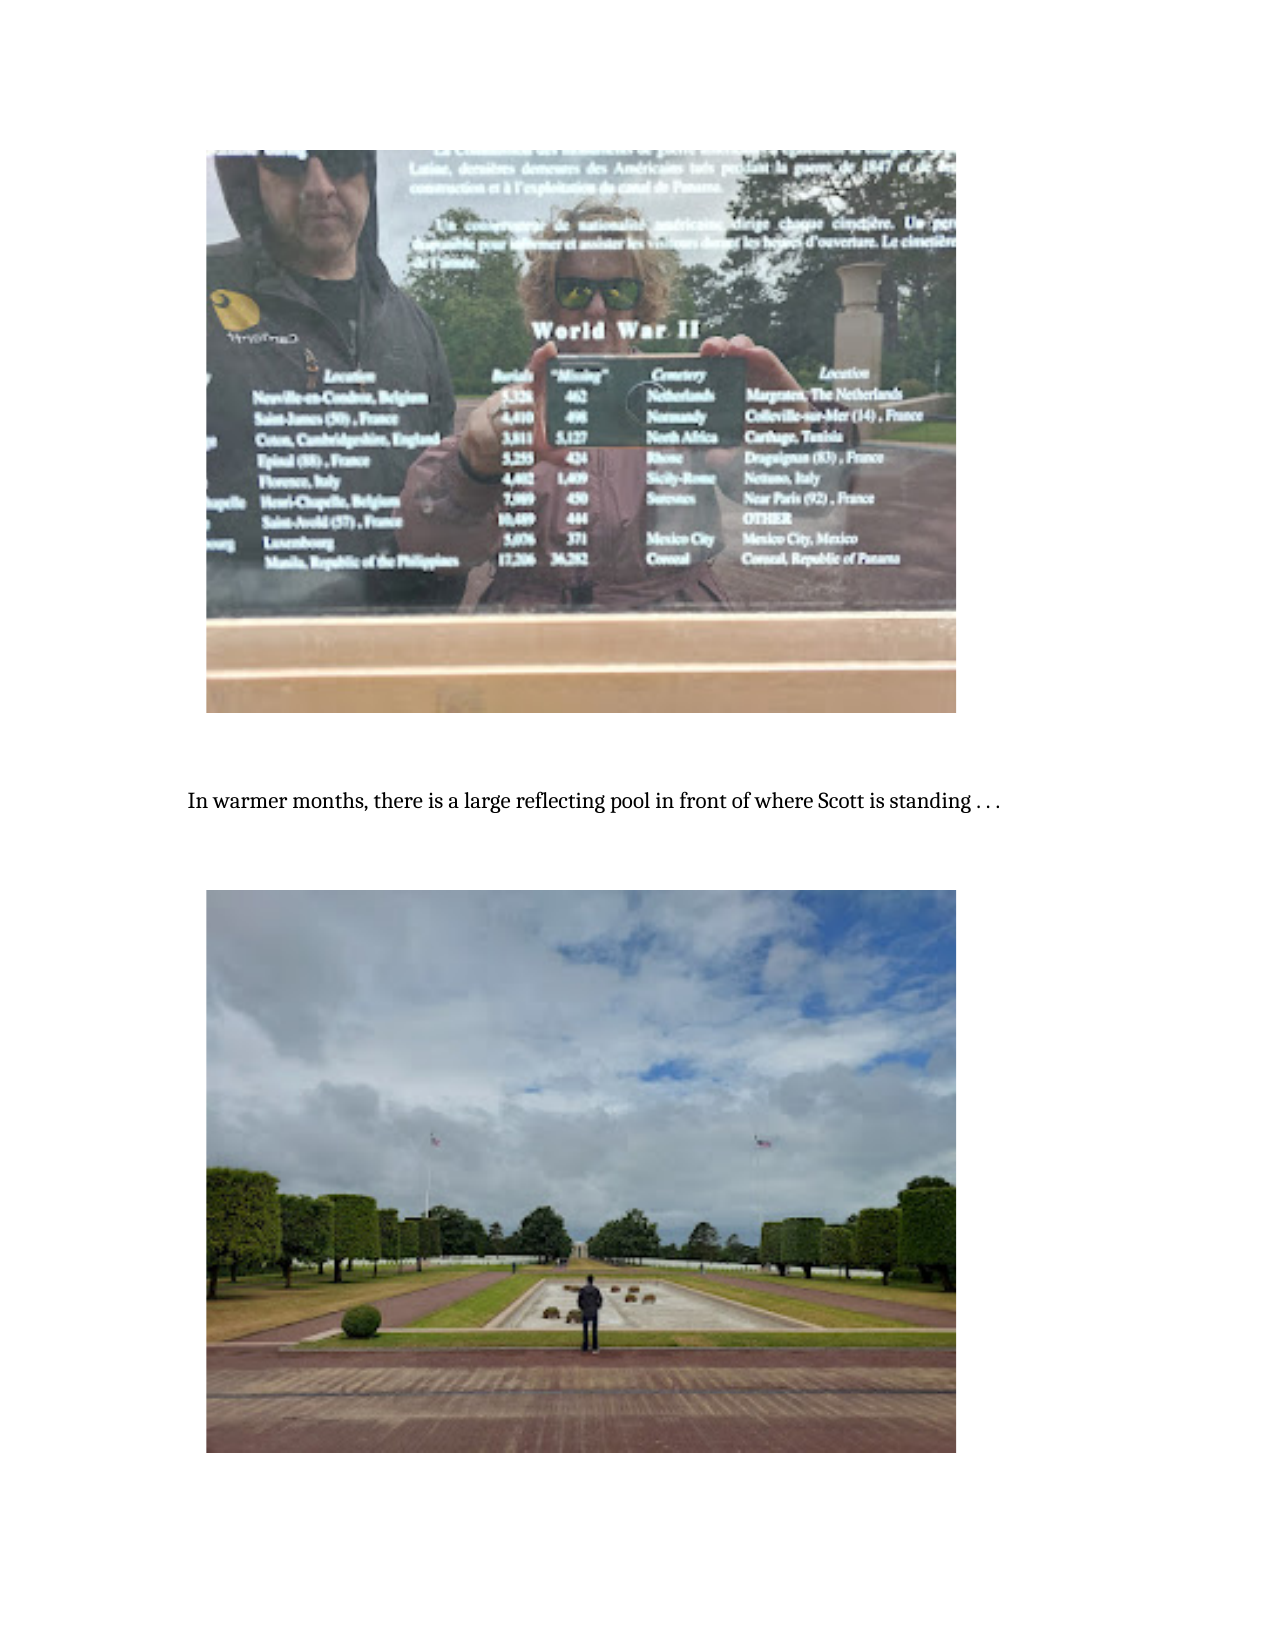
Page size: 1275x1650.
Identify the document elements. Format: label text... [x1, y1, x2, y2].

picture [206, 890, 957, 1453]
picture [206, 150, 957, 713]
text In warmer months, there is a large reflecting pool in front of where Scott is standing . . . [187, 788, 1087, 814]
